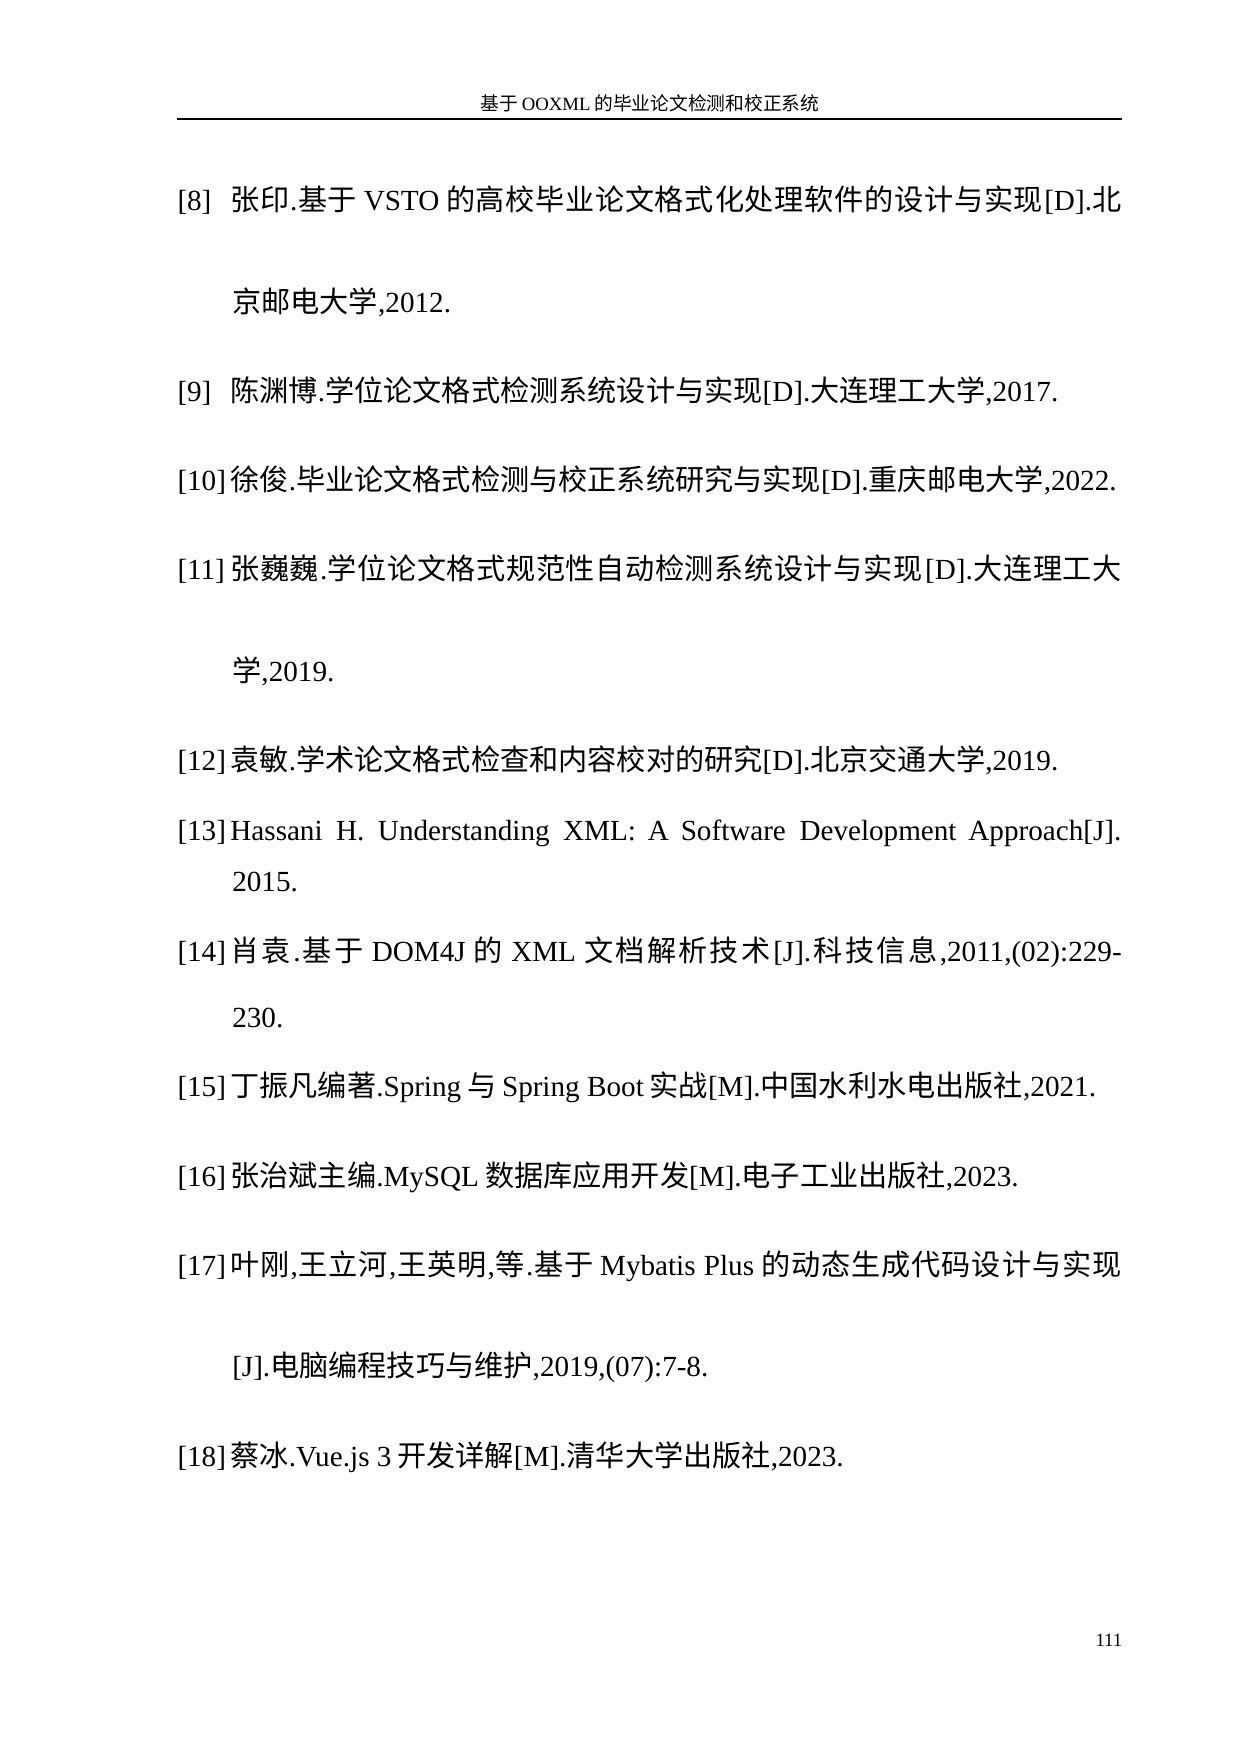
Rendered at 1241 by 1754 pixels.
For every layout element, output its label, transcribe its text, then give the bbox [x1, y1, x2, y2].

list 徐俊.毕业论文格式检测与校正系统研究与实现[D].重庆邮电大学,2022. [177, 444, 1122, 512]
list 肖袁.基于DOM4J的XML文档解析技术[J].科技信息,2011,(02):229-230. [177, 914, 1122, 1033]
list 张治斌主编.MySQL数据库应用开发[M].电子工业出版社,2023. [177, 1139, 1122, 1207]
list 叶刚,王立河,王英明,等.基于Mybatis Plus的动态生成代码设计与实现[J].电脑编程技巧与维护,2019,(07):7-8. [177, 1228, 1122, 1398]
list 袁敏.学术论文格式检查和内容校对的研究[D].北京交通大学,2019. [177, 724, 1122, 792]
list 丁振凡编著.Spring与Spring Boot实战[M].中国水利水电出版社,2021. [177, 1050, 1122, 1118]
list 蔡冰.Vue.js 3开发详解[M].清华大学出版社,2023. [177, 1419, 1122, 1487]
list 张巍巍.学位论文格式规范性自动检测系统设计与实现[D].大连理工大学,2019. [177, 533, 1122, 703]
list 张印.基于VSTO的高校毕业论文格式化处理软件的设计与实现[D].北京邮电大学,2012. [177, 164, 1122, 334]
list 陈渊博.学位论文格式检测系统设计与实现[D].大连理工大学,2017. [177, 355, 1122, 423]
list Hassani H. Understanding XML: A Software Development Approach[J]. 2015. [177, 813, 1122, 898]
